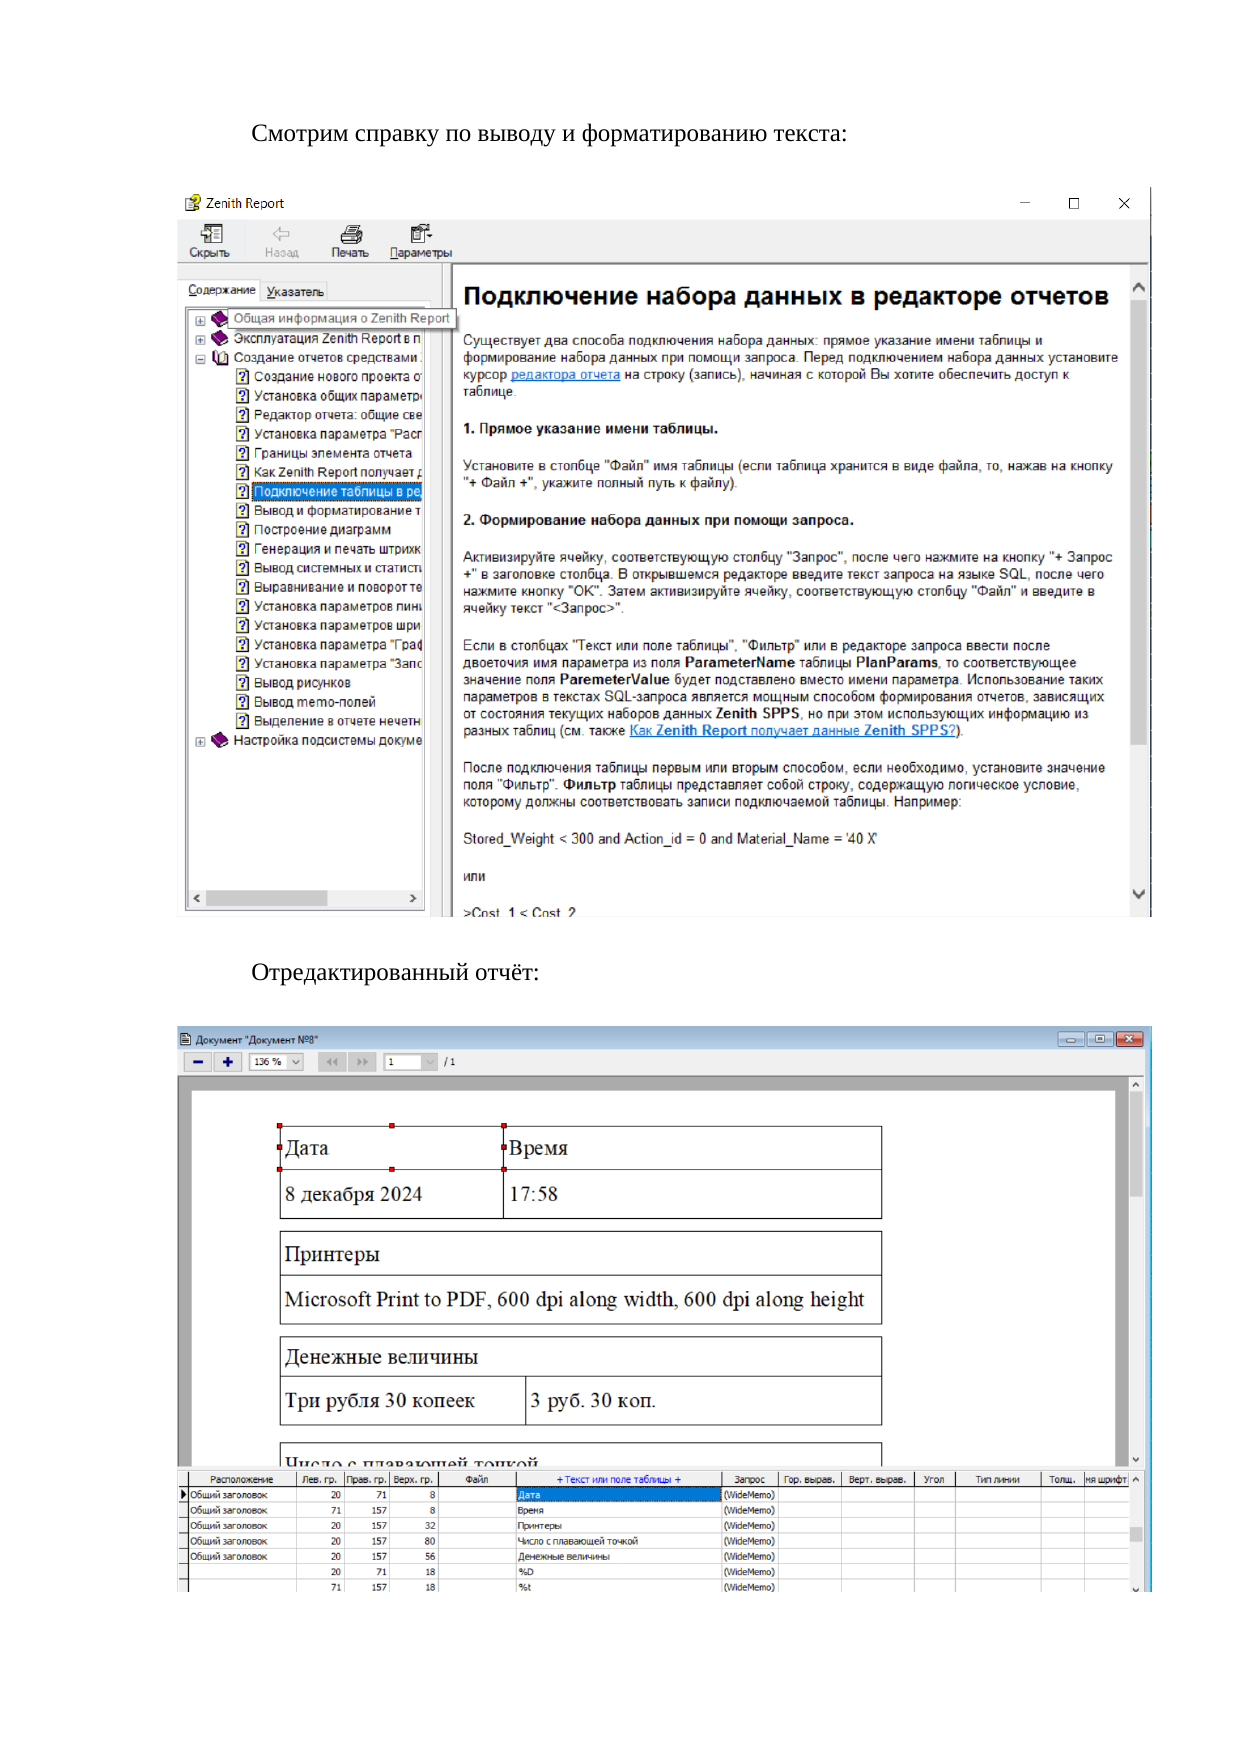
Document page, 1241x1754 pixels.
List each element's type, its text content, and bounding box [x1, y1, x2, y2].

text Смотрим справку по выводу и форматированию текста: [177, 118, 1152, 147]
text Отредактированный отчёт: [177, 957, 1152, 986]
picture [177, 187, 1152, 917]
picture [177, 1026, 1152, 1592]
